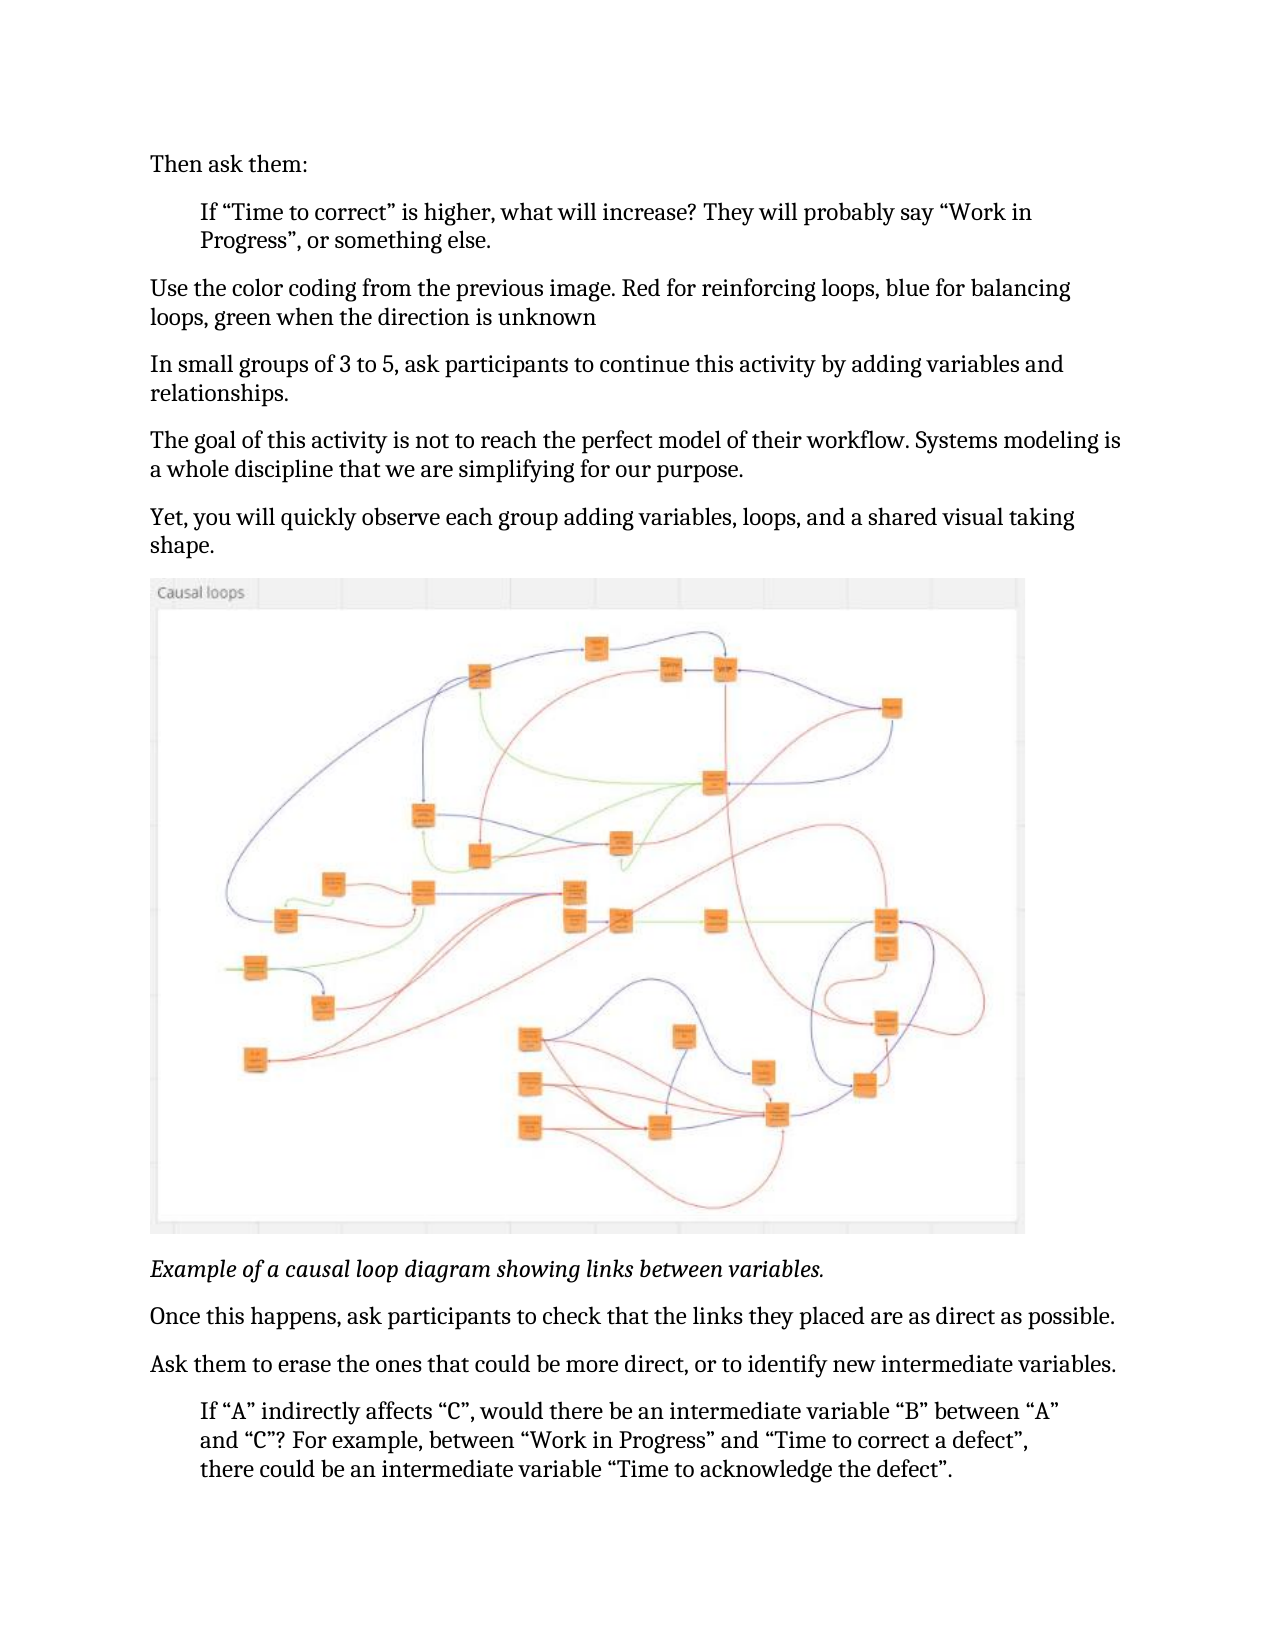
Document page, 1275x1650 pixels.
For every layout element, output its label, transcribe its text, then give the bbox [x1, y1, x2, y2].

text Example of a causal loop diagram showing links between variables. [150, 1254, 1125, 1283]
picture [150, 578, 1025, 1234]
text If “Time to correct” is higher, what will increase? They will probably say “Work in Progress”, or something else. [200, 197, 1075, 255]
text Then ask them: [150, 150, 1125, 179]
text If “A” indirectly affects “C”, would there be an intermediate variable “B” between “A” and “C”? For example, between “Work in Progress” and “Time to correct a defect”, there could be an intermediate variable “Time to acknowledge the defect”. [200, 1397, 1075, 1483]
text Once this happens, ask participants to check that the links they placed are as direct as possible. [150, 1302, 1125, 1331]
text Use the color coding from the previous image. Red for reinforcing loops, blue for balancing loops, green when the direction is unknown [150, 274, 1125, 331]
text Ask them to erase the ones that could be more direct, or to identify new intermediate variables. [150, 1349, 1125, 1378]
text Yet, you will quickly observe each group adding variables, loops, and a shared visual taking shape. [150, 502, 1125, 560]
text The goal of this activity is not to reach the perfect model of their workflow. Systems modeling is a whole discipline that we are simplifying for our purpose. [150, 426, 1125, 484]
text In small groups of 3 to 5, ask participants to continue this activity by adding variables and relationships. [150, 350, 1125, 407]
